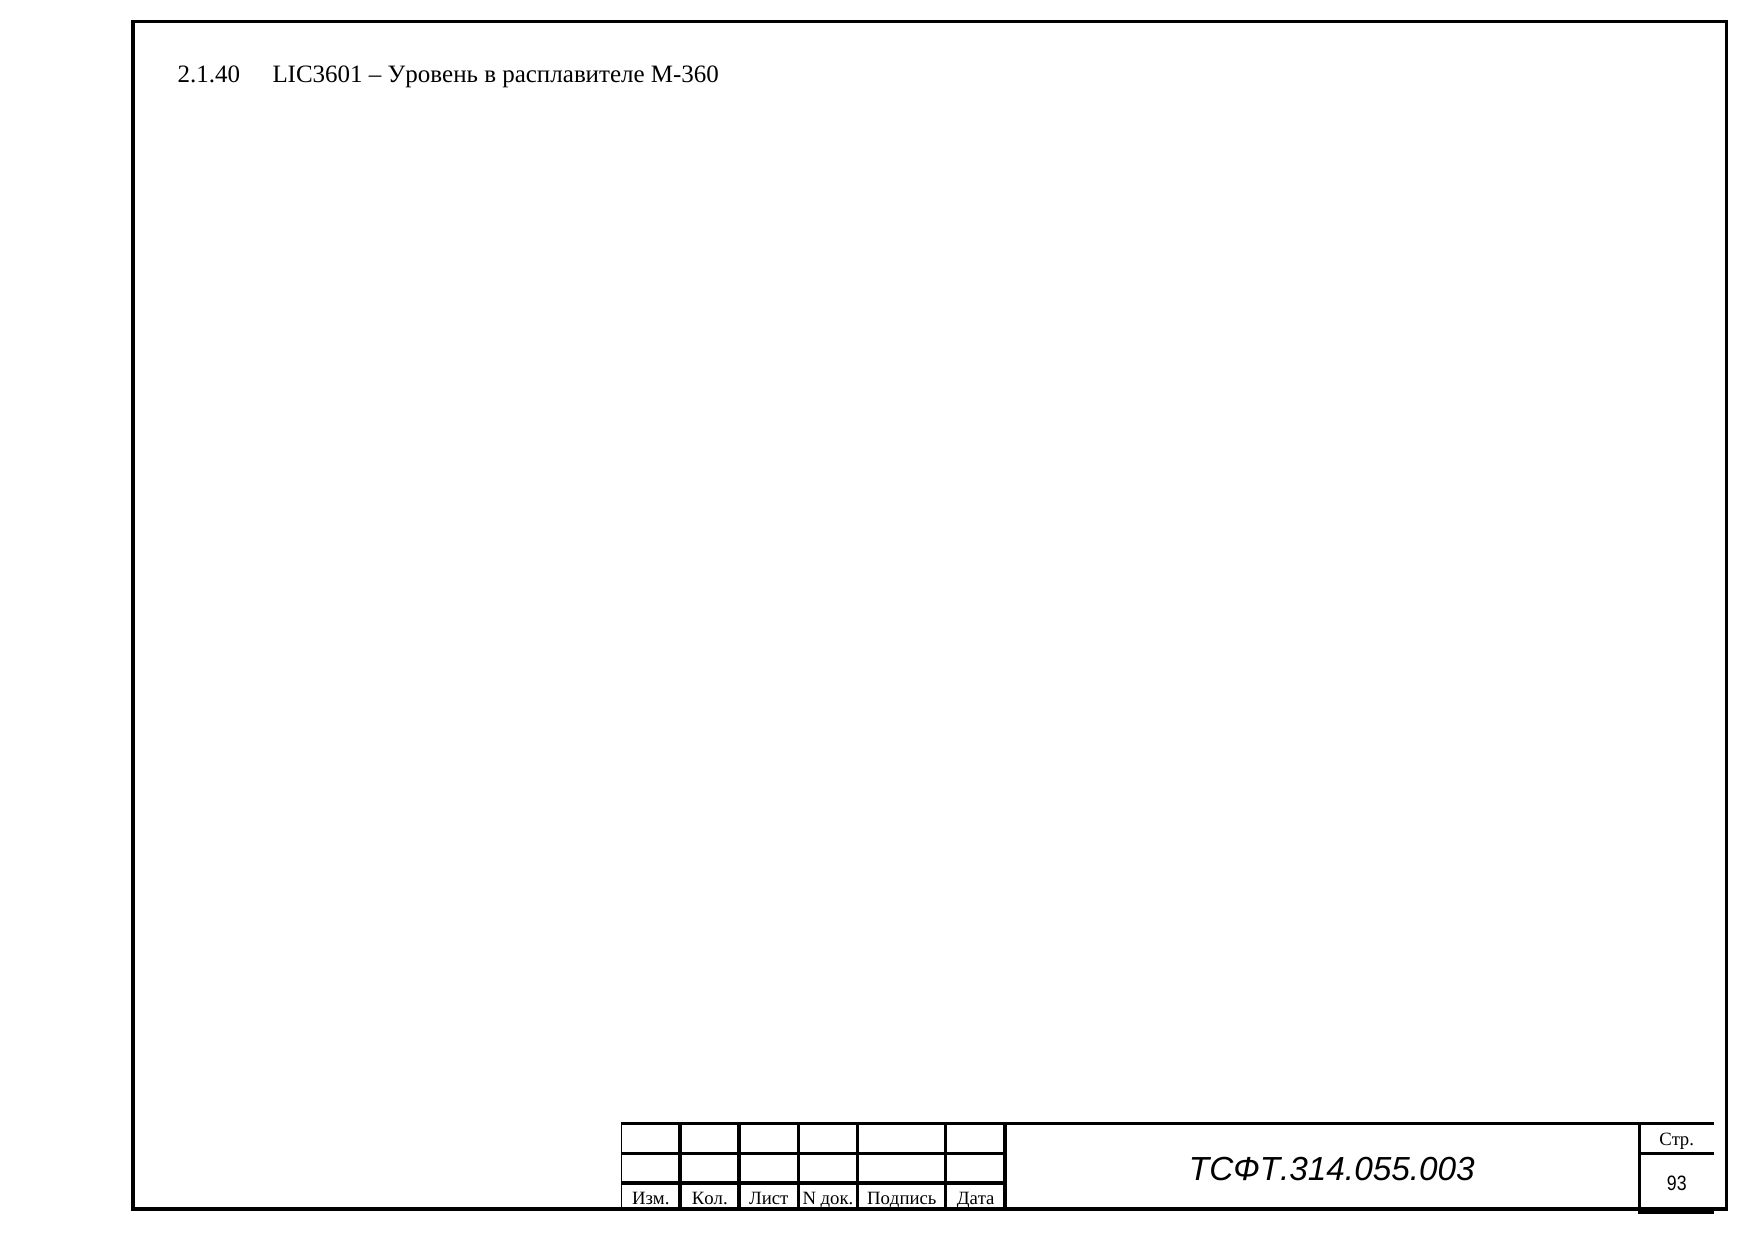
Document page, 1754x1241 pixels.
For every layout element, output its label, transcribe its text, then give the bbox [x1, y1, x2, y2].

text LIC3601 – Уровень в расплавителе М-360 [177, 59, 1665, 88]
